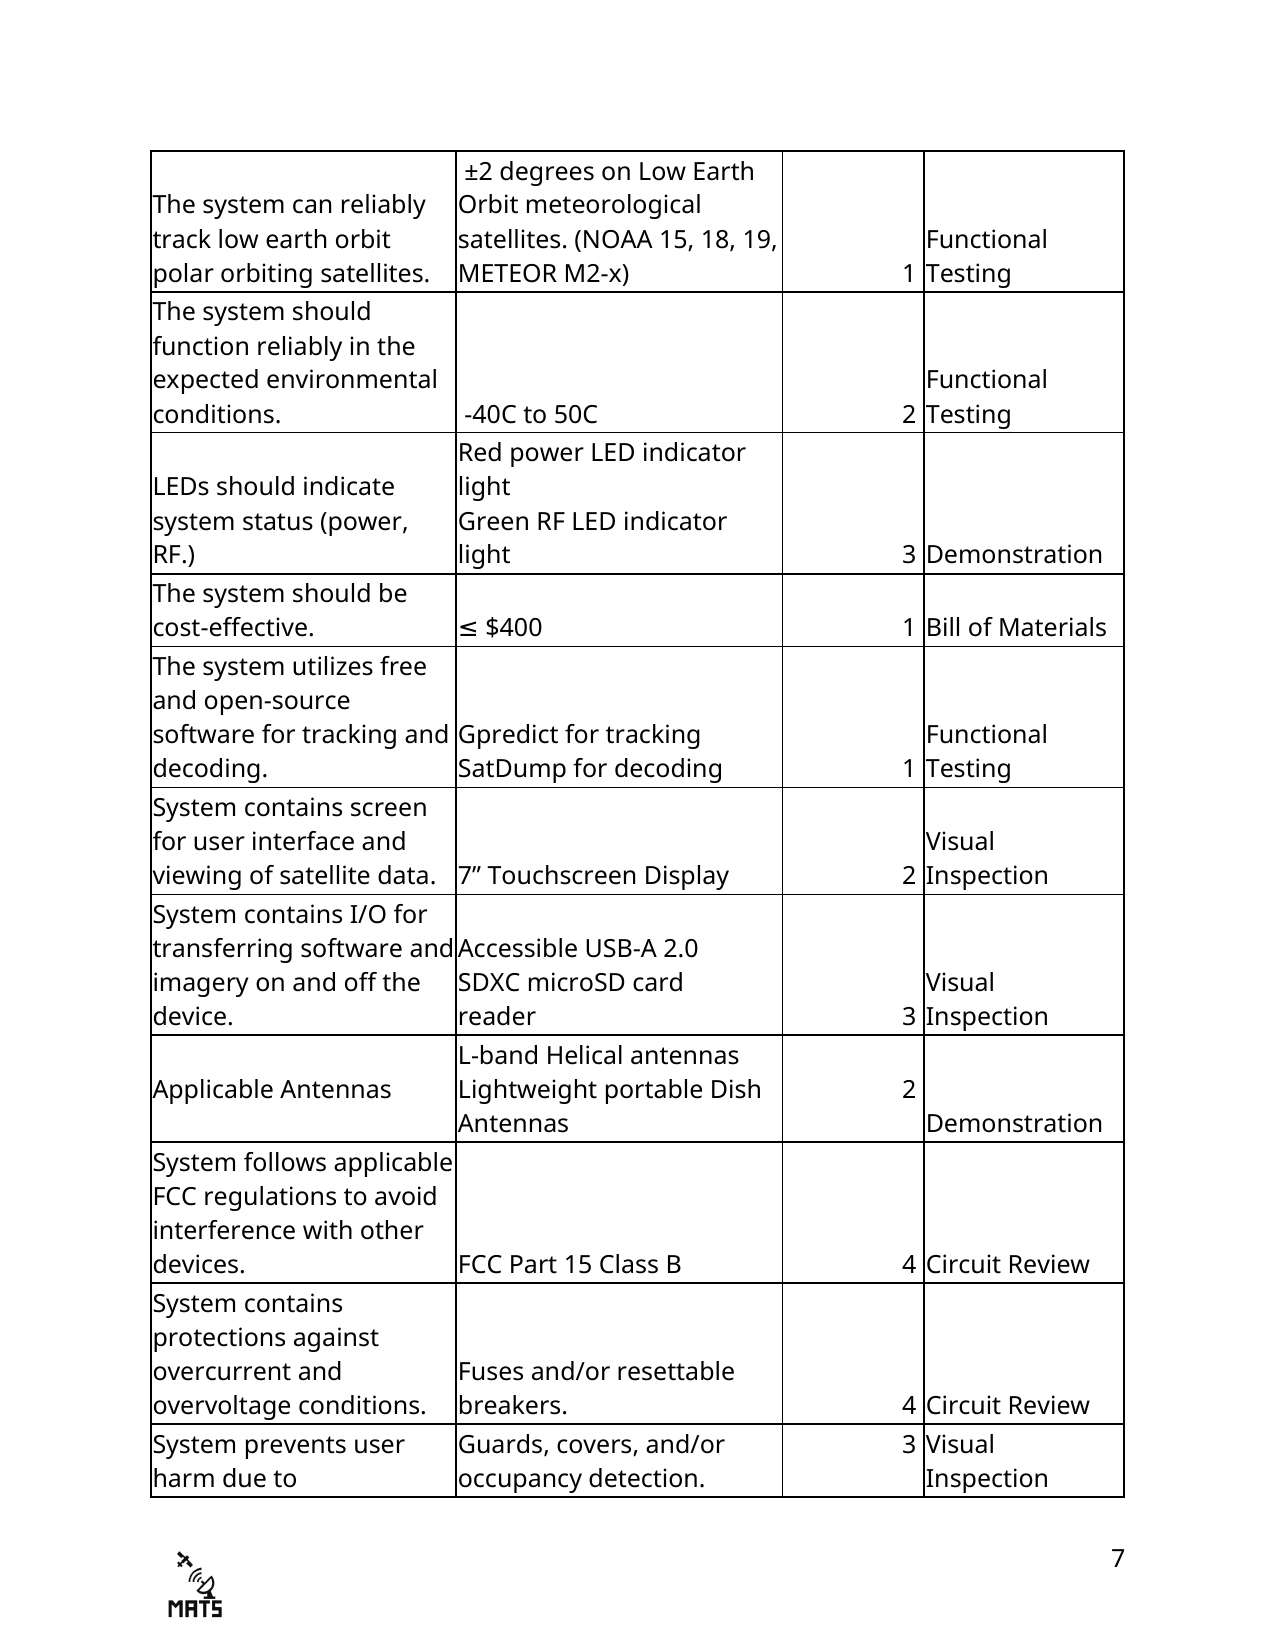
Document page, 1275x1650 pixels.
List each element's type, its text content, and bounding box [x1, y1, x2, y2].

table_cell Visual Inspection [925, 895, 1123, 1034]
table_cell System contains protections against overcurrent and overvoltage conditions. [152, 1284, 455, 1423]
table_cell -40C to 50C [457, 293, 782, 432]
table_cell Visual Inspection [925, 1425, 1123, 1496]
table_cell The system should be cost-effective. [152, 575, 455, 646]
table_cell The system should function reliably in the expected environmental conditions. [152, 293, 455, 432]
table_cell Demonstration [925, 433, 1123, 573]
table_cell 4 [783, 1284, 923, 1423]
table_cell Circuit Review [925, 1284, 1123, 1423]
table_cell ≤ $400 [457, 575, 782, 646]
table_cell Fuses and/or resettable breakers. [457, 1284, 782, 1423]
table_cell Applicable Antennas [152, 1036, 455, 1141]
table_cell 4 [783, 1143, 923, 1282]
table_cell 3 [783, 433, 923, 573]
table_cell 7” Touchscreen Display [457, 788, 782, 893]
table_cell 1 [783, 647, 923, 787]
table_cell Visual Inspection [925, 788, 1123, 893]
table_cell System follows applicable FCC regulations to avoid interference with other devices. [152, 1143, 455, 1282]
table_cell 3 [783, 1425, 923, 1496]
table_cell Bill of Materials [925, 575, 1123, 646]
table_cell ±2 degrees on Low Earth Orbit meteorological satellites. (NOAA 15, 18, 19, METEOR M2-x) [457, 152, 782, 291]
table_cell L-band Helical antennas Lightweight portable Dish Antennas [457, 1036, 782, 1141]
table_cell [152, 1425, 455, 1496]
table_cell The system can reliably track low earth orbit polar orbiting satellites. [152, 152, 455, 291]
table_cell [457, 1425, 782, 1496]
table_cell System contains I/O for transferring software and imagery on and off the device. [152, 895, 455, 1034]
table_cell Gpredict for tracking SatDump for decoding [457, 647, 782, 787]
table_cell LEDs should indicate system status (power, RF.) [152, 433, 455, 573]
table_cell 3 [783, 895, 923, 1034]
table_cell Red power LED indicator light Green RF LED indicator light [457, 433, 782, 573]
table_cell Circuit Review [925, 1143, 1123, 1282]
table_cell 2 [783, 293, 923, 432]
table_cell System contains screen for user interface and viewing of satellite data. [152, 788, 455, 893]
table_cell Accessible USB-A 2.0 SDXC microSD card reader [457, 895, 782, 1034]
table_cell 1 [783, 575, 923, 646]
table_cell 2 [783, 1036, 923, 1141]
table_cell FCC Part 15 Class B [457, 1143, 782, 1282]
table_cell Functional Testing [925, 152, 1123, 291]
table_cell The system utilizes free and open-source software for tracking and decoding. [152, 647, 455, 787]
picture [150, 1542, 240, 1632]
table_cell 1 [783, 152, 923, 291]
table_cell Functional Testing [925, 647, 1123, 787]
table_cell Functional Testing [925, 293, 1123, 432]
table_cell Demonstration [925, 1036, 1123, 1141]
table_cell 2 [783, 788, 923, 893]
